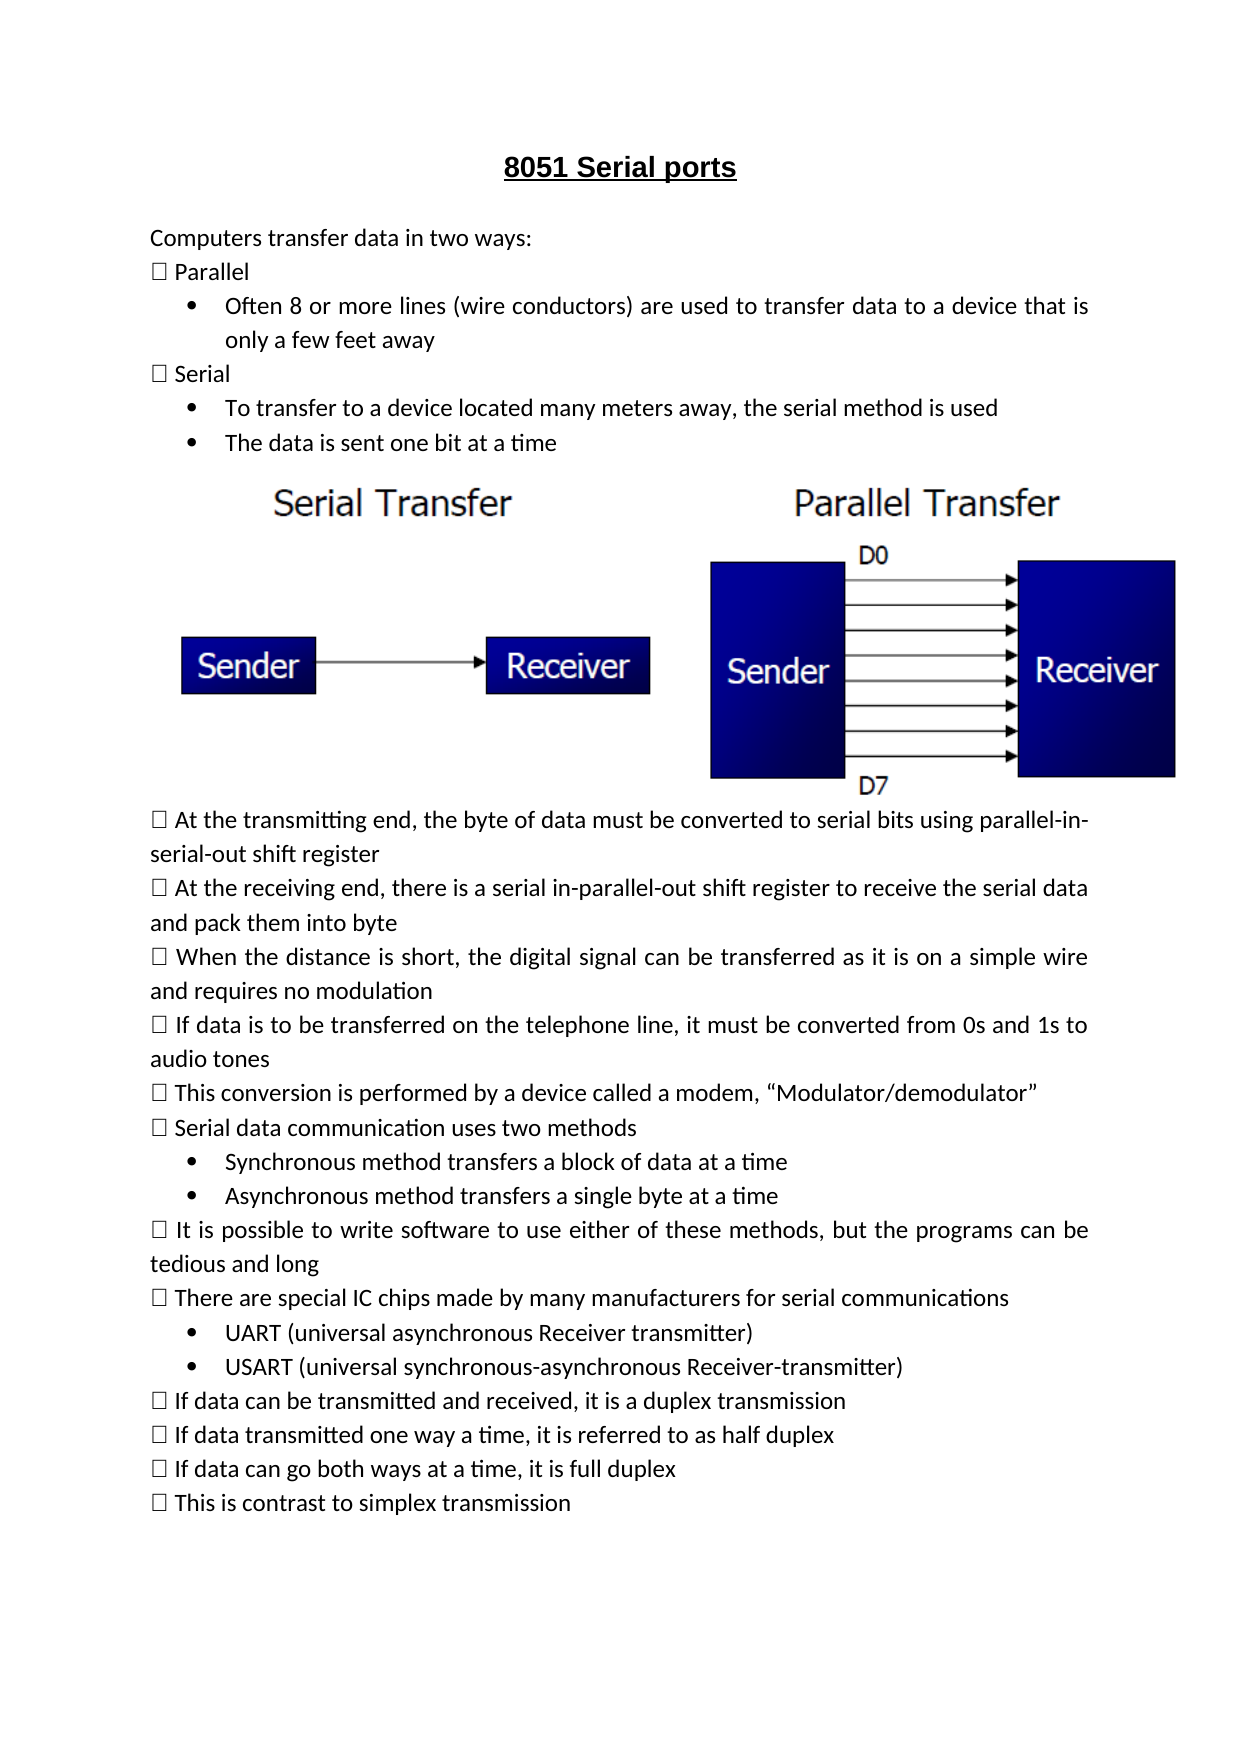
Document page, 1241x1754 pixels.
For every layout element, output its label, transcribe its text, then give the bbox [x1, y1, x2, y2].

list Often 8 or more lines (wire conductors) are used to transfer data to a device that is only a few feet away [187, 290, 1090, 355]
text 􀂾 If data can go both ways at a time, it is full duplex [150, 1453, 1090, 1484]
text 􀂉 At the receiving end, there is a serial in-parallel-out shift register to receive the serial data and pack them into byte [150, 872, 1090, 937]
text 􀂉 If data can be transmitted and received, it is a duplex transmission [150, 1385, 1090, 1416]
text 􀂉 Serial data communication uses two methods [150, 1112, 1090, 1142]
text 􀂾 There are special IC chips made by many manufacturers for serial communications [150, 1282, 1090, 1313]
list To transfer to a device located many meters away, the serial method is used [187, 392, 1090, 423]
text 􀂾 Parallel [150, 256, 1090, 286]
text 􀂉 At the transmitting end, the byte of data must be converted to serial bits using parallel-in-serial-out shift register [150, 804, 1090, 869]
list UART (universal asynchronous Receiver transmitter) [187, 1317, 1090, 1347]
text 􀂉 It is possible to write software to use either of these methods, but the programs can be tedious and long [150, 1214, 1090, 1279]
text 􀂉 When the distance is short, the digital signal can be transferred as it is on a simple wire and requires no modulation [150, 941, 1090, 1006]
list The data is sent one bit at a time [187, 427, 1090, 457]
text 􀂉 This is contrast to simplex transmission [150, 1487, 1090, 1518]
list Synchronous method transfers a block of data at a time [187, 1146, 1090, 1176]
list Asynchronous method transfers a single byte at a time [187, 1180, 1090, 1211]
text Computers transfer data in two ways: [150, 222, 1090, 252]
list USART (universal synchronous-asynchronous Receiver-transmitter) [187, 1351, 1090, 1381]
text 8051 Serial ports [150, 150, 1090, 183]
text 􀂾 This conversion is performed by a device called a modem, “Modulator/demodulator” [150, 1077, 1090, 1108]
text 􀂉 If data is to be transferred on the telephone line, it must be converted from 0s and 1s to audio tones [150, 1009, 1090, 1074]
text 􀂾 Serial [150, 358, 1090, 389]
text 􀂾 If data transmitted one way a time, it is referred to as half duplex [150, 1419, 1090, 1450]
